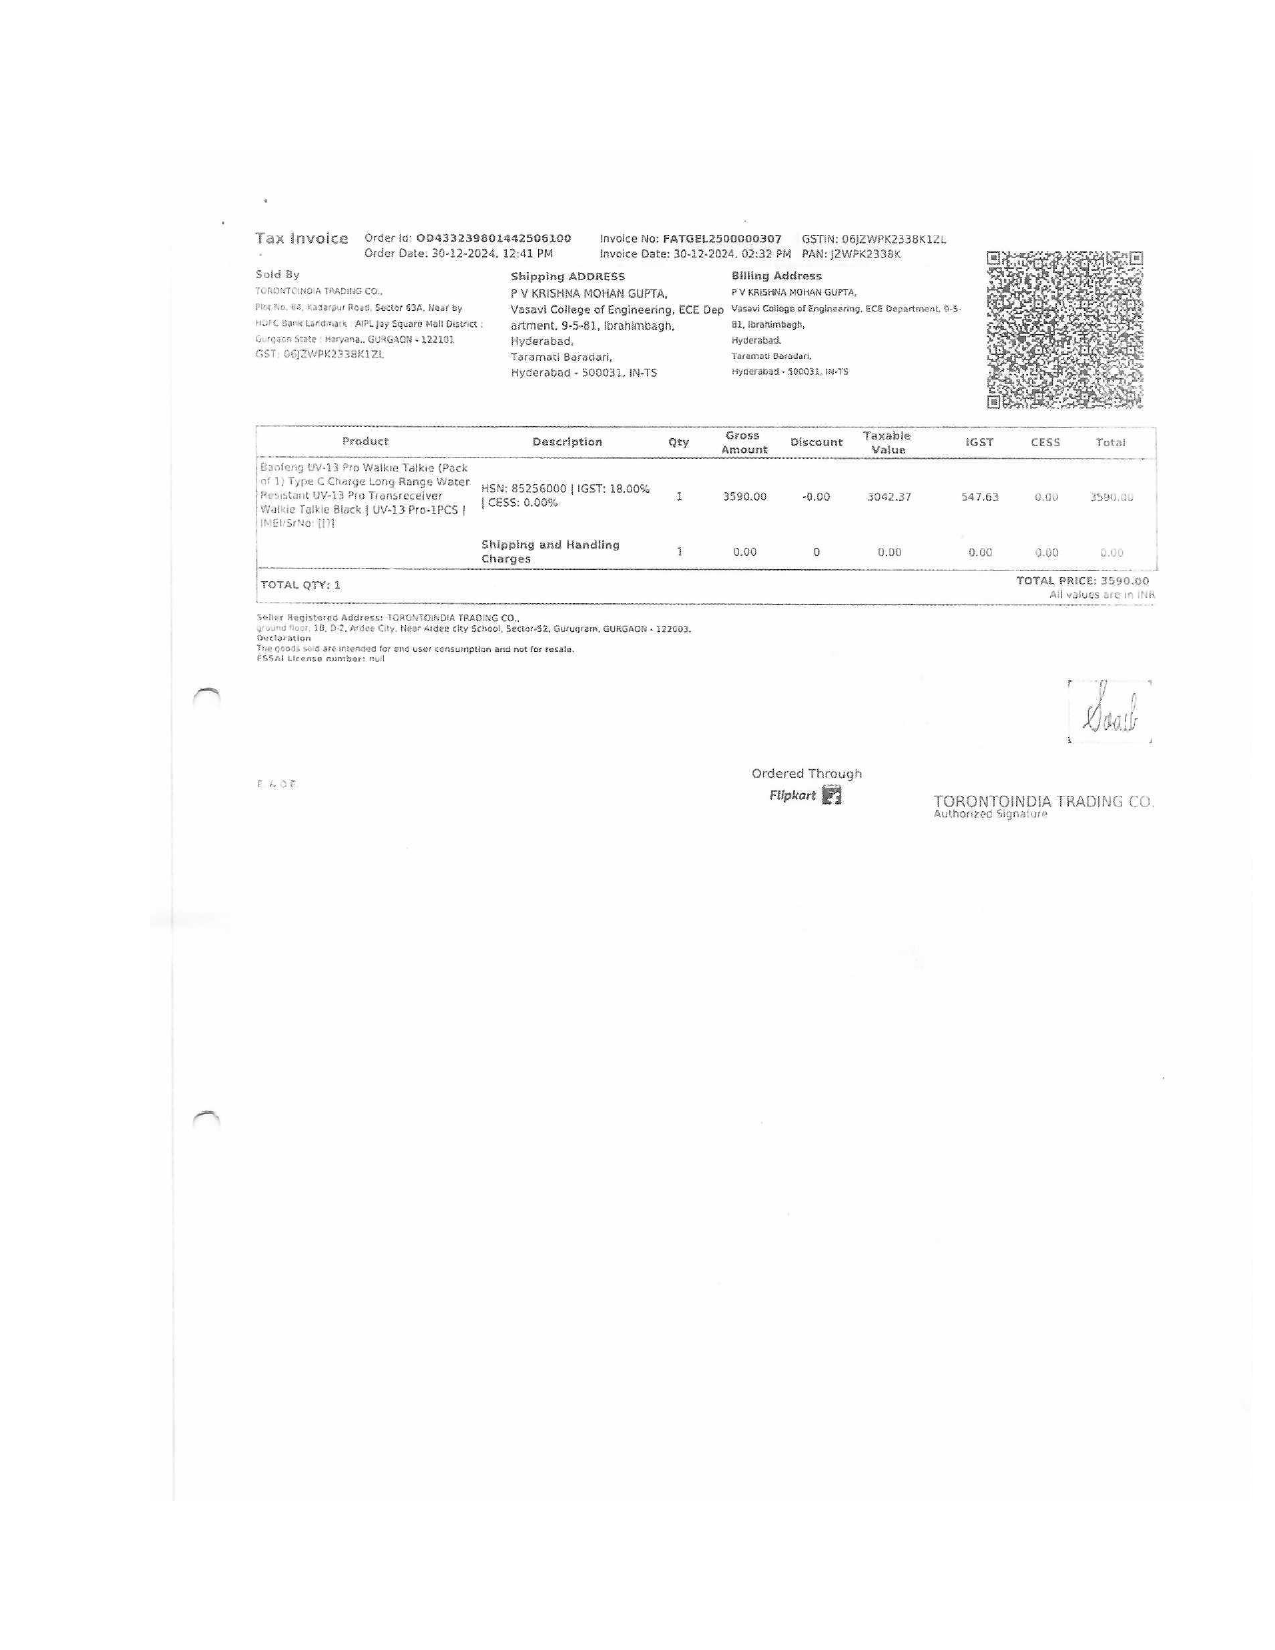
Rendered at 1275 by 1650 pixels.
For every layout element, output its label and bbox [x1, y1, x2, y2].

picture [150, 150, 1254, 1501]
